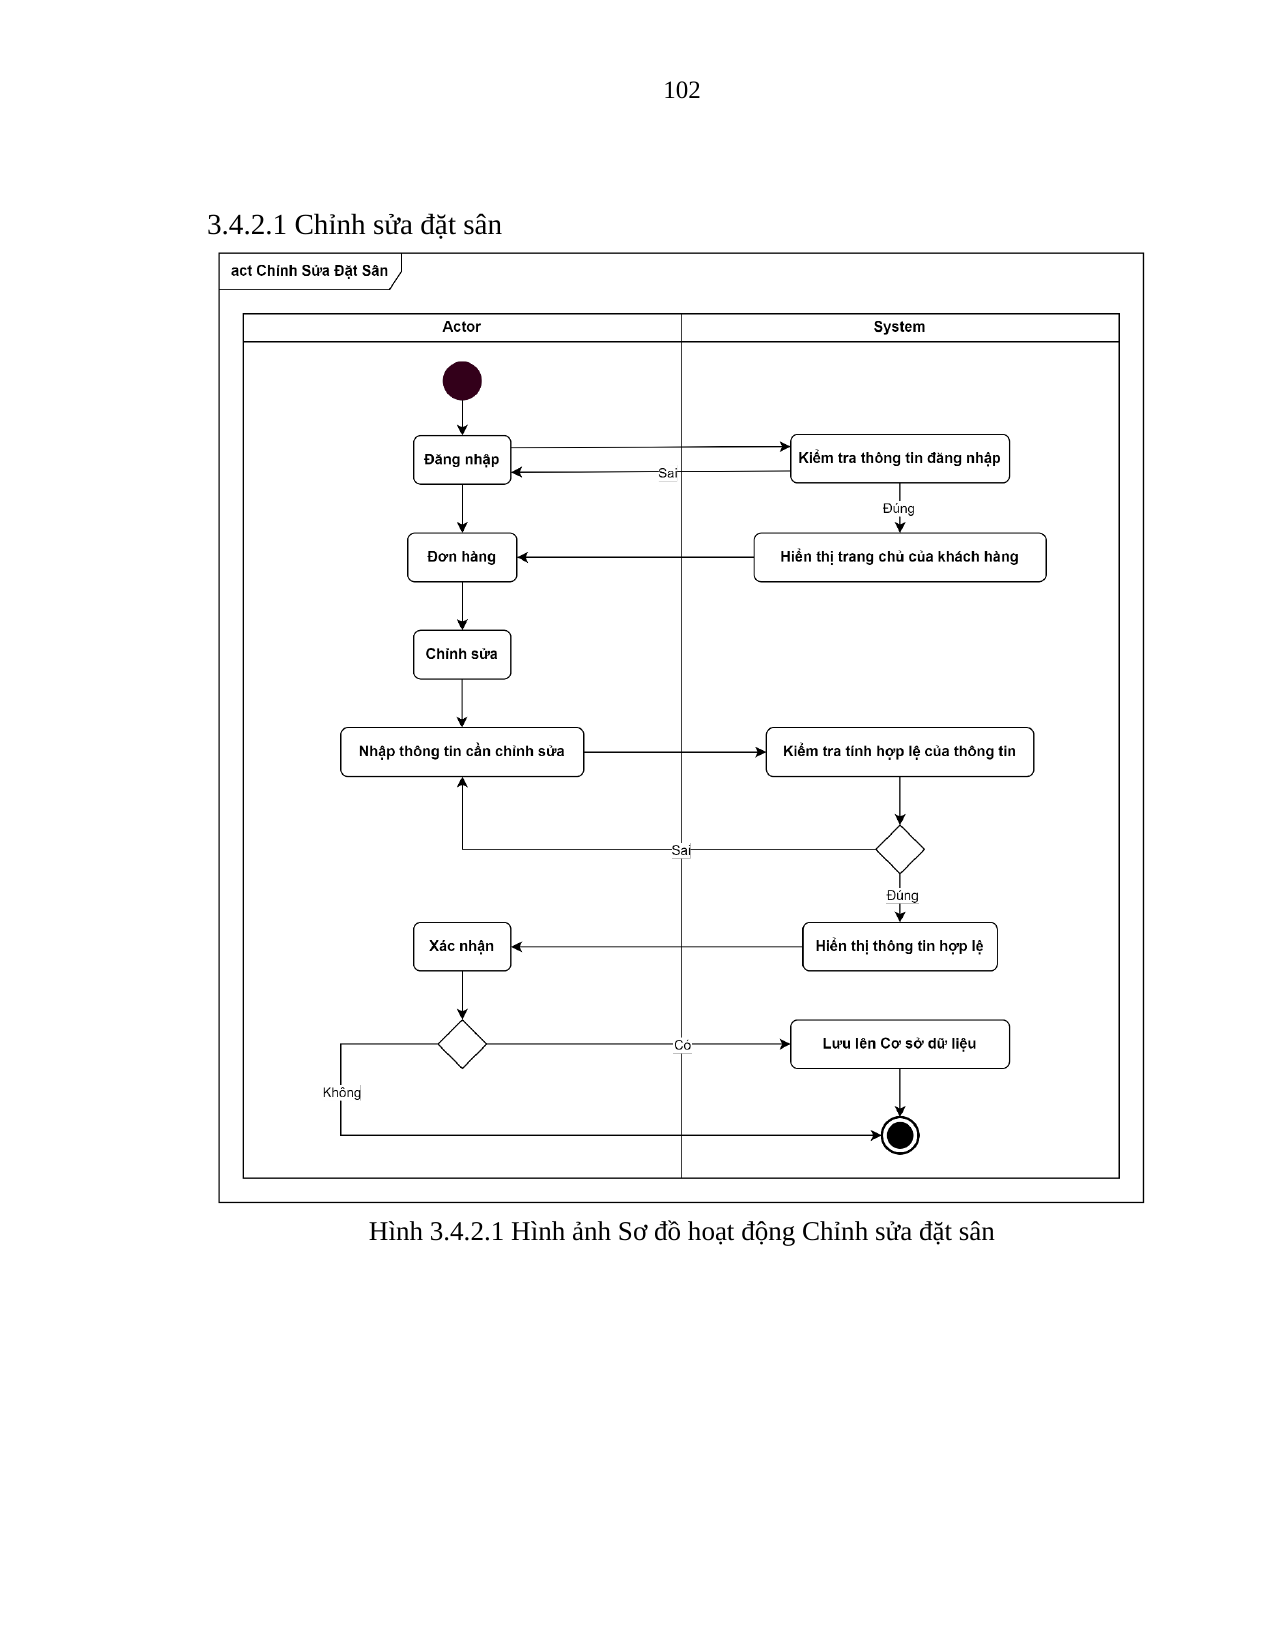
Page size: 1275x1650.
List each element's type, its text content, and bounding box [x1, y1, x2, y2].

picture [206, 240, 1157, 1216]
text 3.4.2.1 Chỉnh sửa đặt sân [207, 207, 1157, 240]
text Hình 3.4.2.1 Hình ảnh Sơ đồ hoạt động Chỉnh sửa đặt sân [207, 1216, 1157, 1247]
